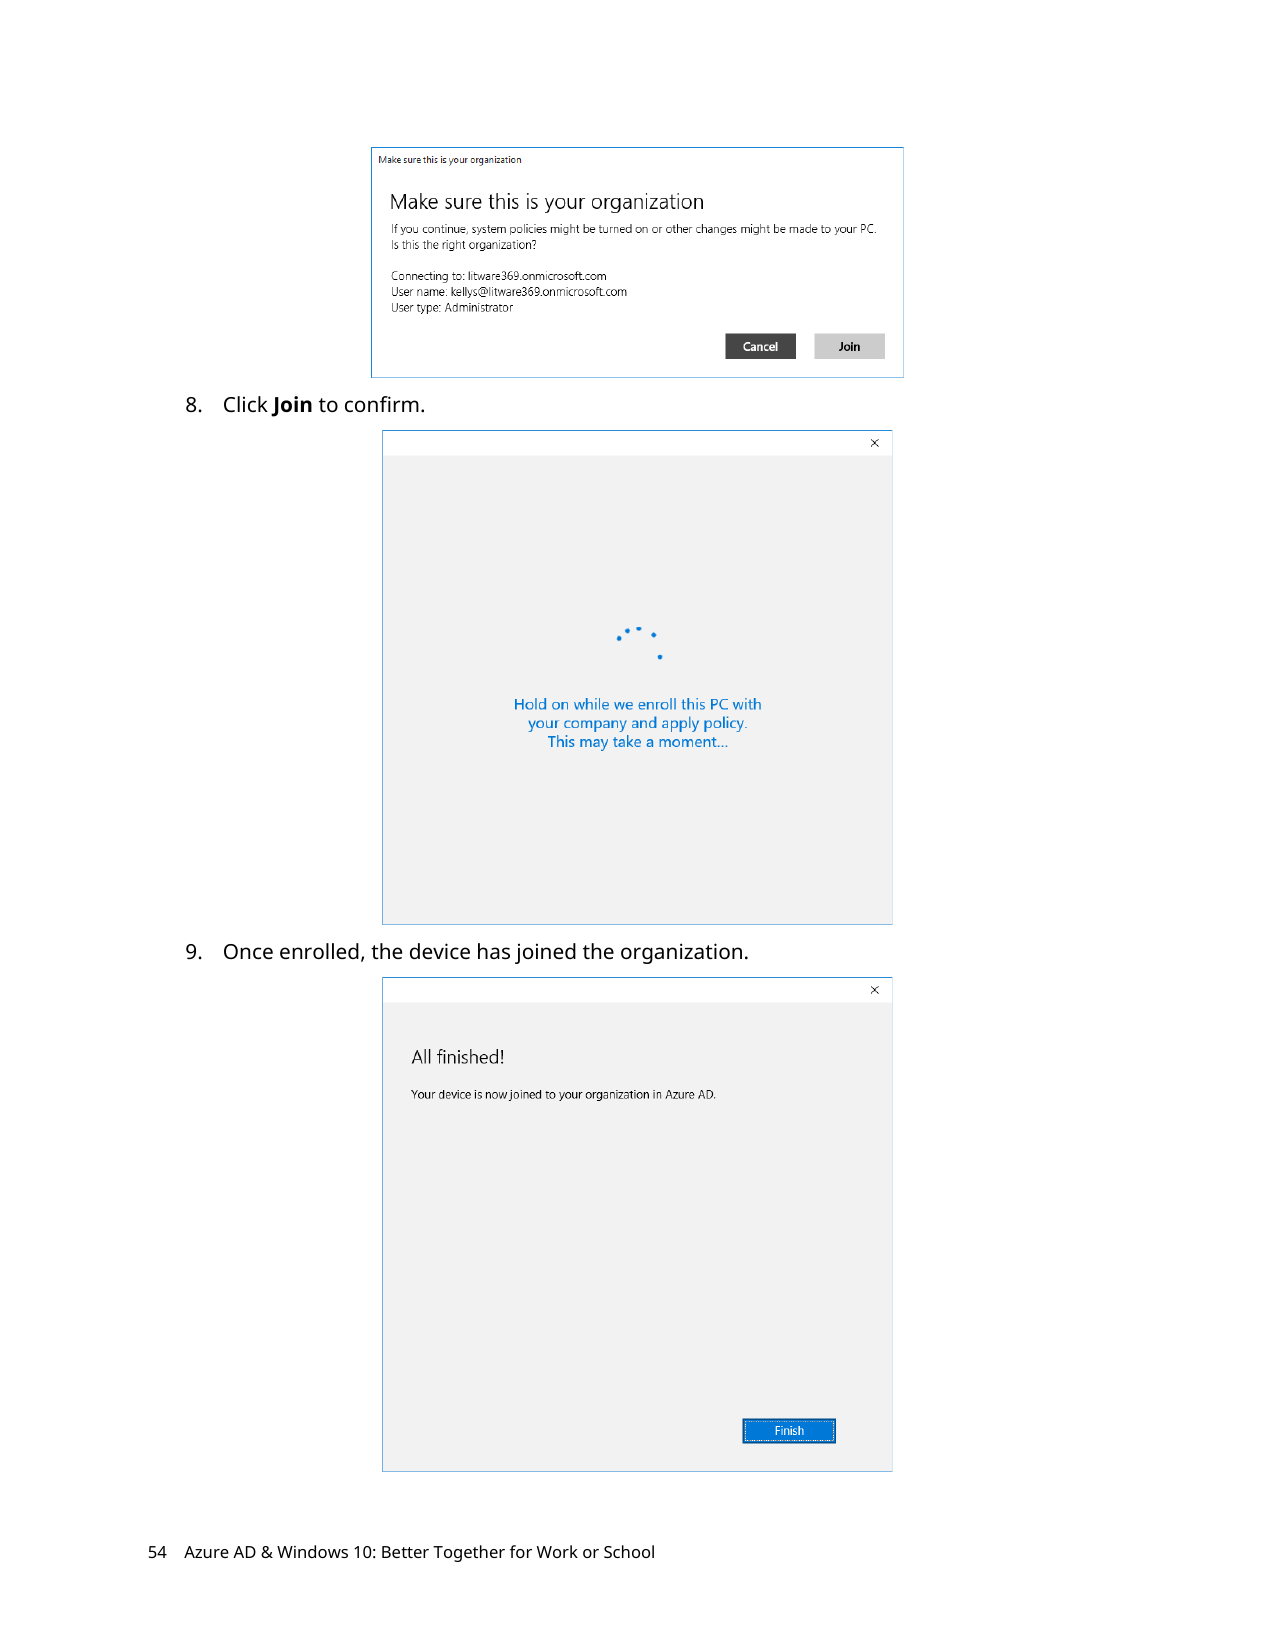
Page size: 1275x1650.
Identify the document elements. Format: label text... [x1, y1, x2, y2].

list Click Join to confirm. [185, 390, 1127, 418]
list Once enrolled, the device has joined the organization. [185, 937, 1127, 965]
picture [382, 977, 893, 1472]
picture [382, 430, 893, 925]
picture [371, 147, 904, 378]
